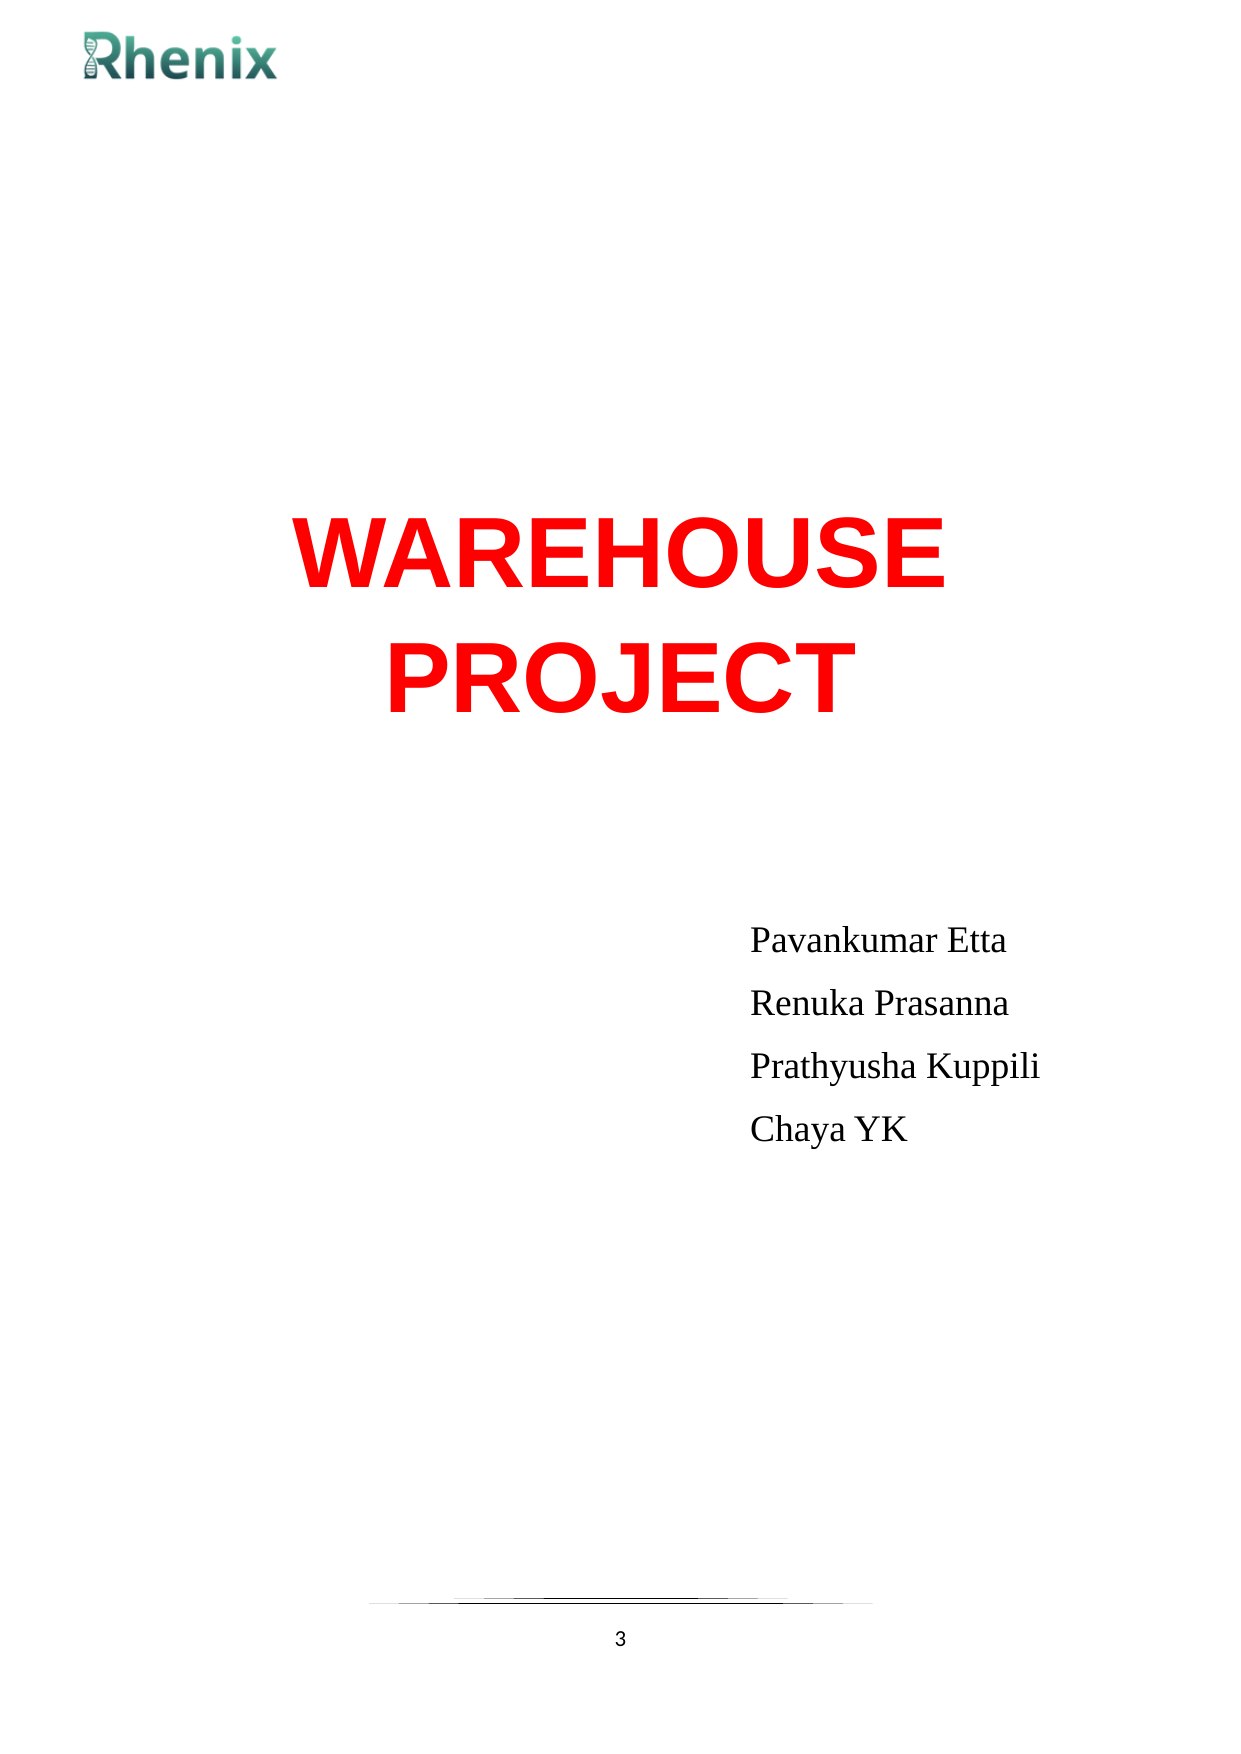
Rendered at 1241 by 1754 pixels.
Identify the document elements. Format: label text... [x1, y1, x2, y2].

text Chaya YK [675, 1107, 1090, 1150]
text Renuka Prasanna [675, 980, 1090, 1023]
text WAREHOUSE PROJECT [150, 494, 1090, 733]
picture [76, 23, 283, 88]
text Prathyusha Kuppili [675, 1043, 1090, 1087]
text Pavankumar Etta [150, 917, 1090, 960]
